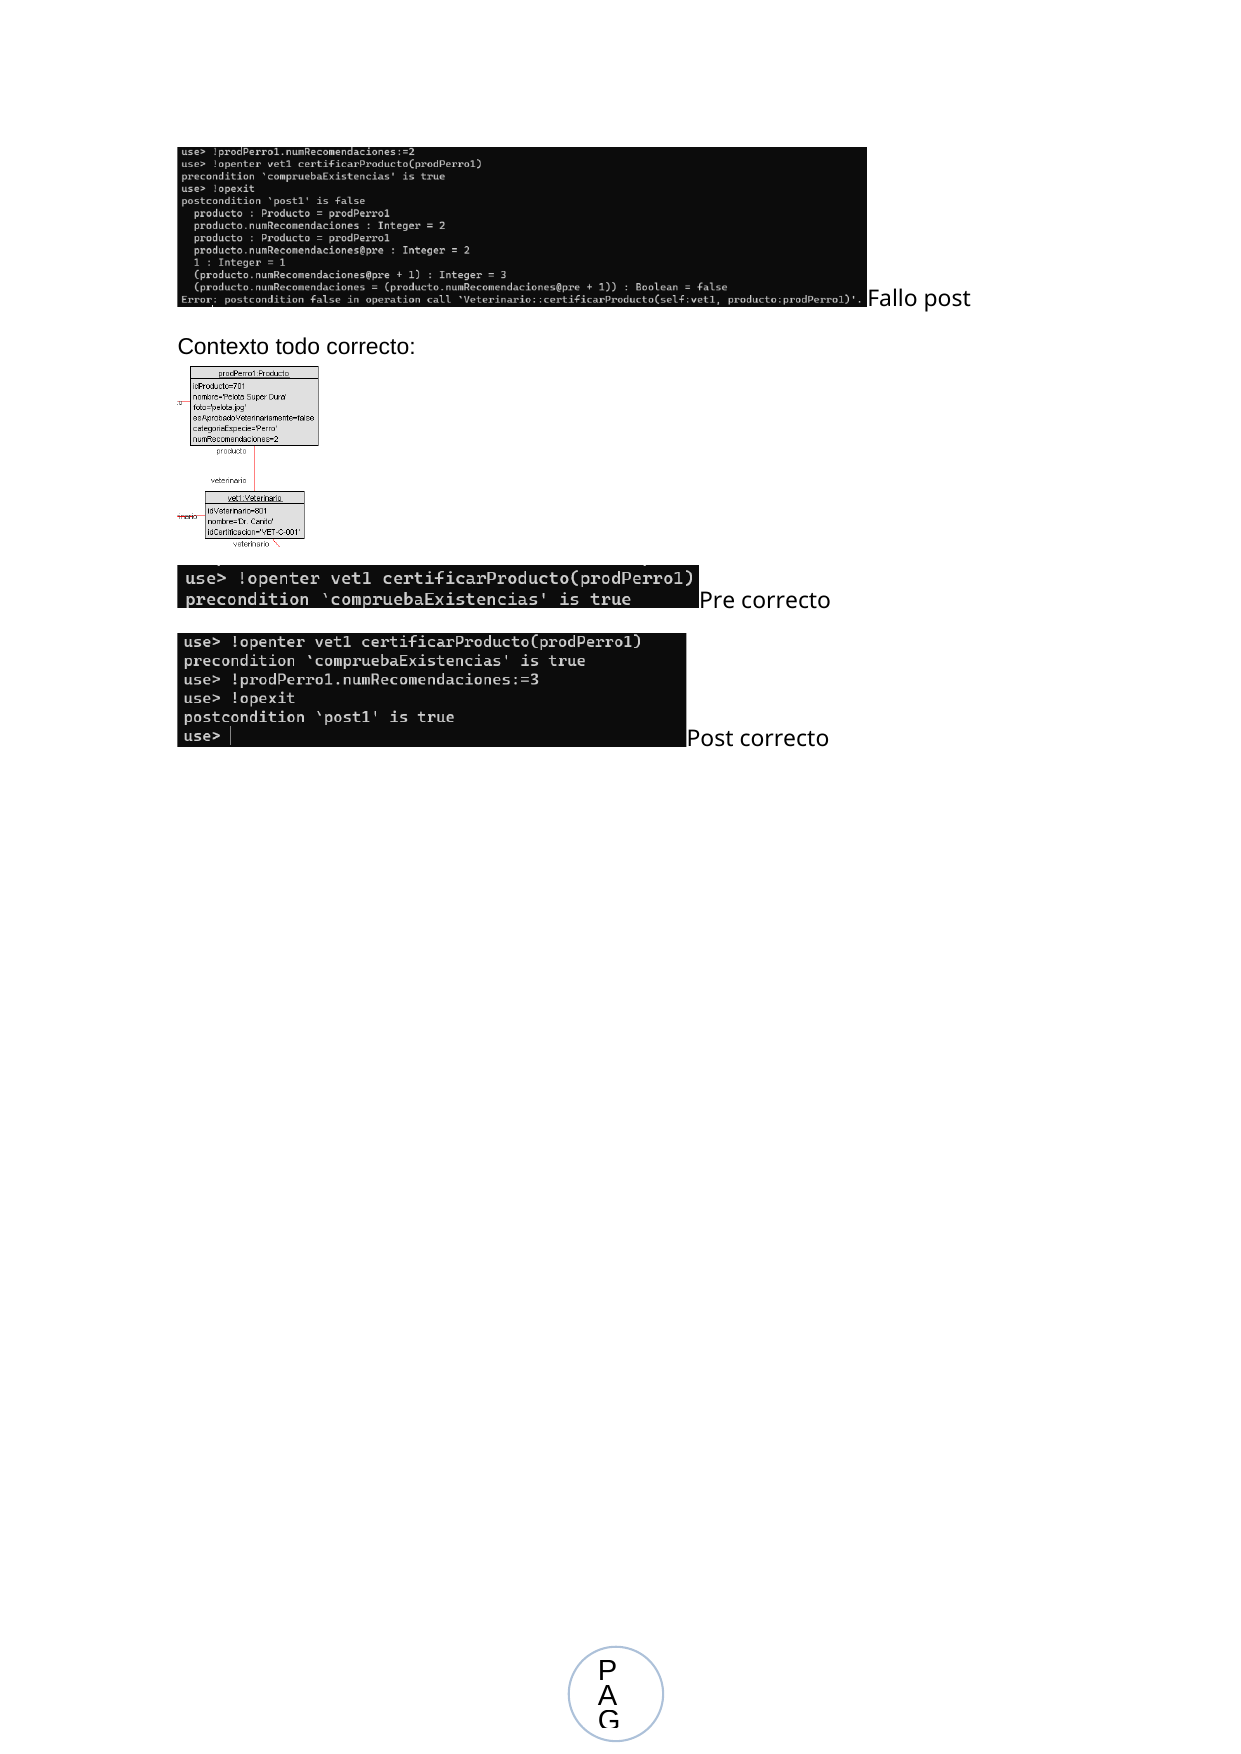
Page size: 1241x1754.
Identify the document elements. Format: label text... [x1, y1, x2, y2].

picture [177, 147, 867, 307]
picture [177, 633, 687, 747]
text Contexto todo correcto: [177, 333, 1063, 546]
picture [177, 361, 333, 547]
picture [177, 565, 699, 608]
